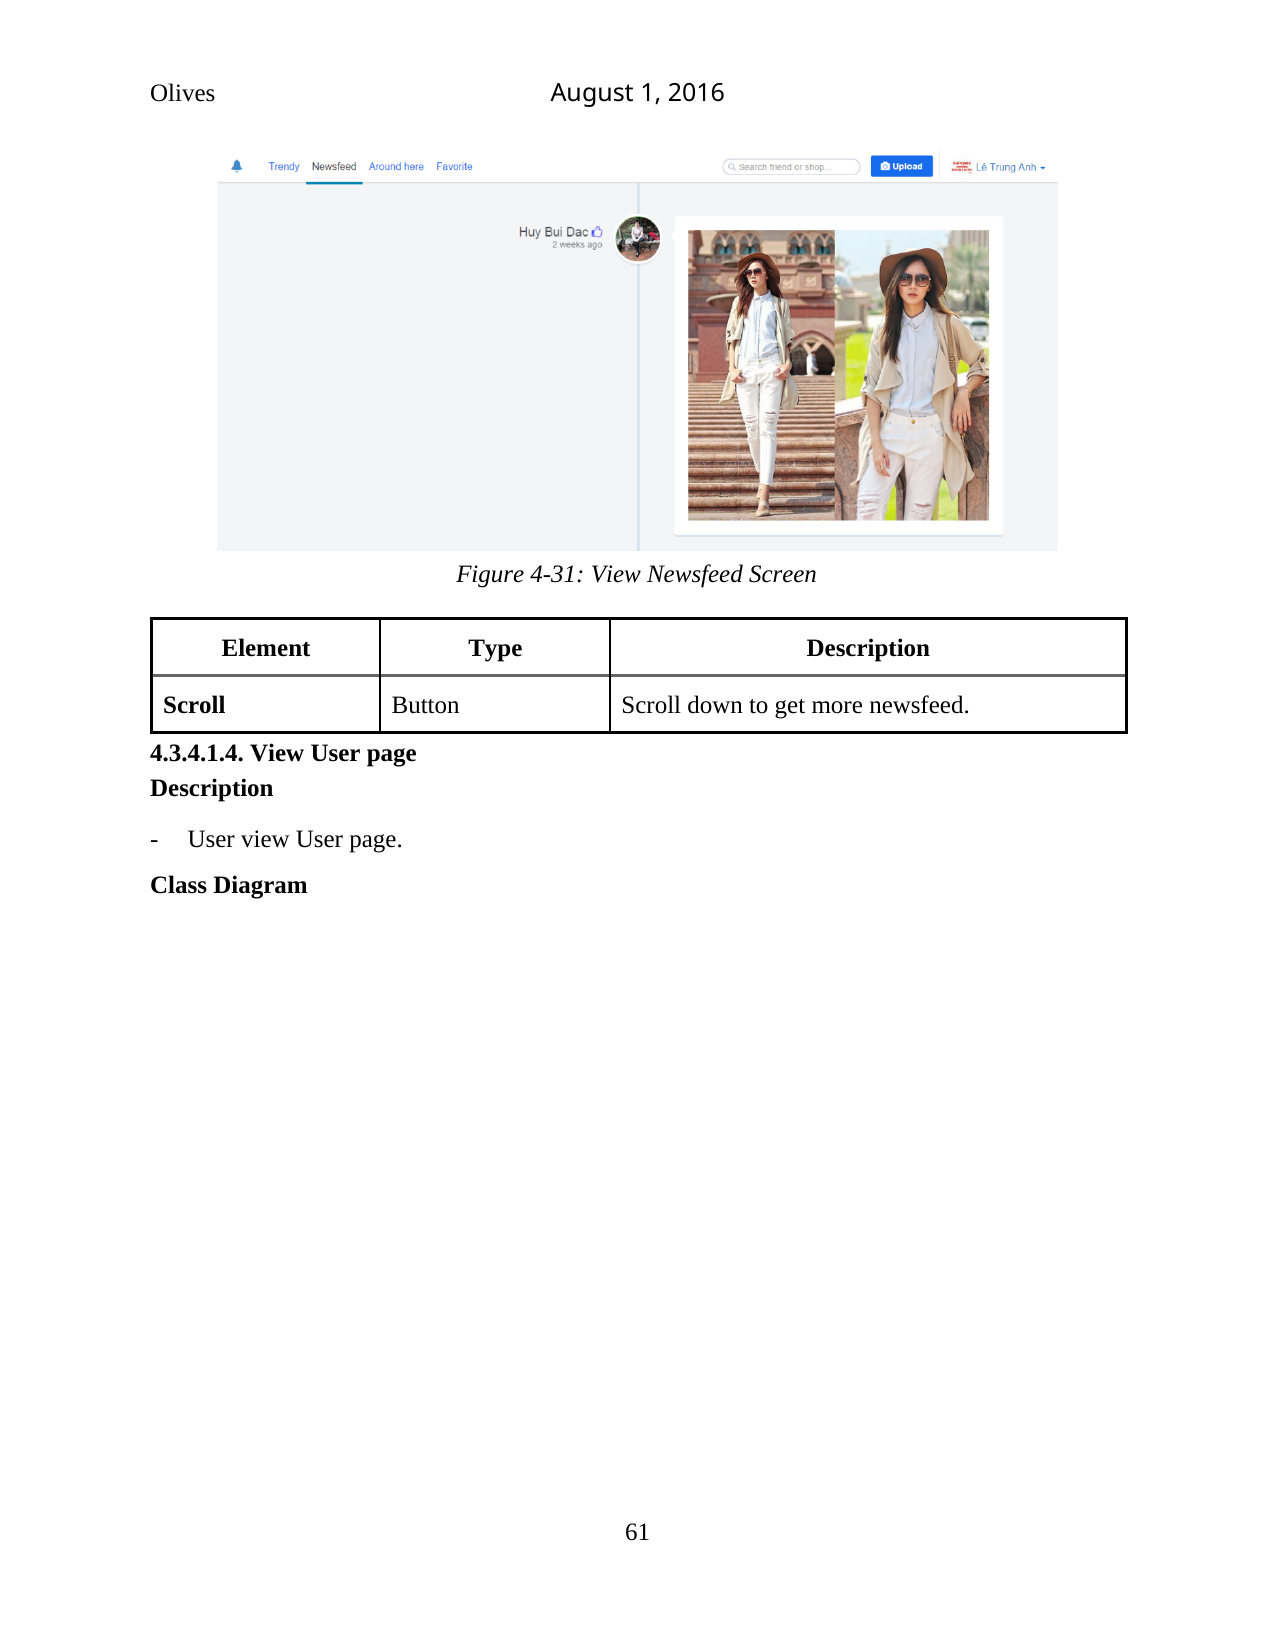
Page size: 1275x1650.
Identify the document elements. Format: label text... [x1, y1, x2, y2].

list User view User page. [150, 819, 1125, 855]
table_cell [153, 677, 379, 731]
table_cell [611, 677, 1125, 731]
subtitle 4.3.4.1.4. View User page [150, 738, 1125, 767]
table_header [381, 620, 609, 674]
subtitle Description [150, 773, 1125, 802]
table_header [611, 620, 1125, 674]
picture [217, 150, 1058, 551]
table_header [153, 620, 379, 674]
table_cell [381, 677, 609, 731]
subtitle Class Diagram [150, 870, 1125, 899]
